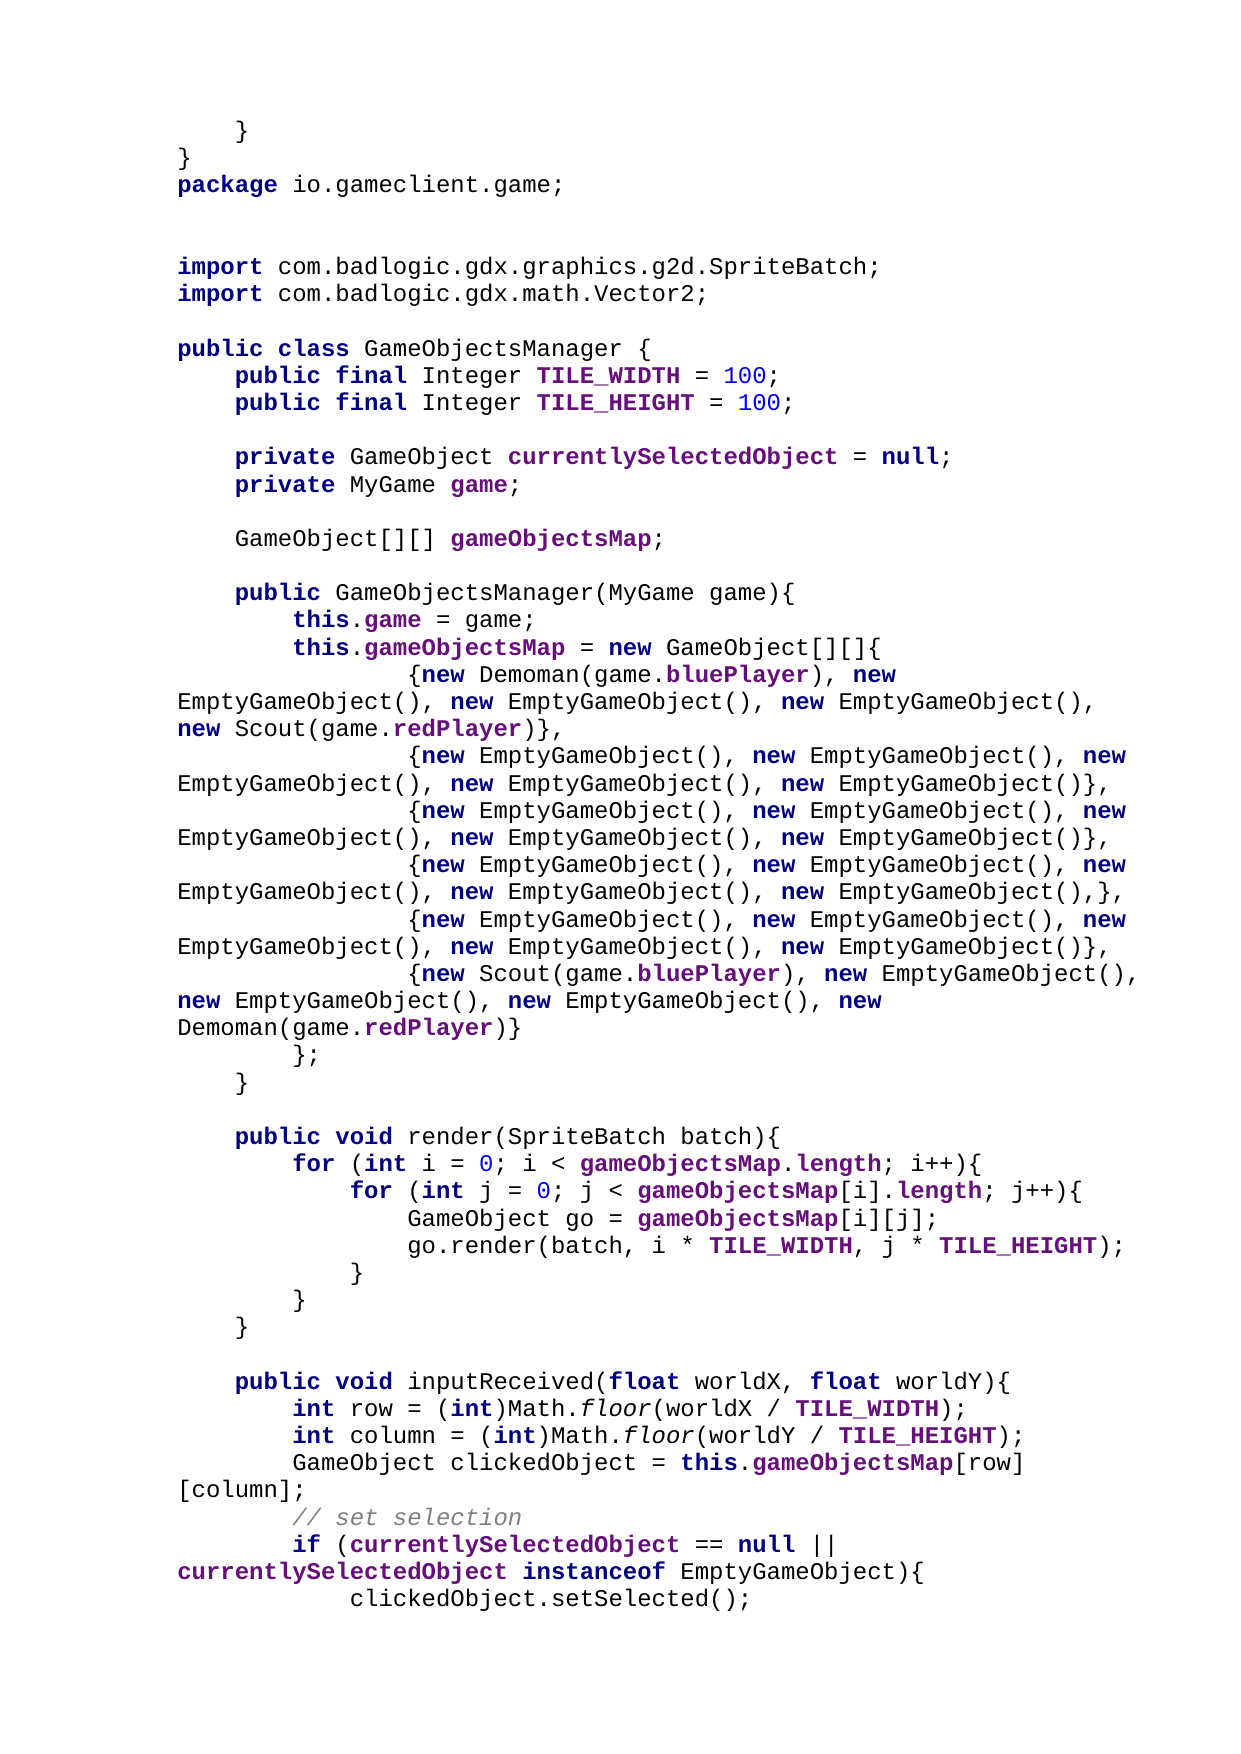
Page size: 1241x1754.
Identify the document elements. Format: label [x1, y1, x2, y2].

text [177, 118, 1152, 173]
text [177, 173, 1152, 1614]
